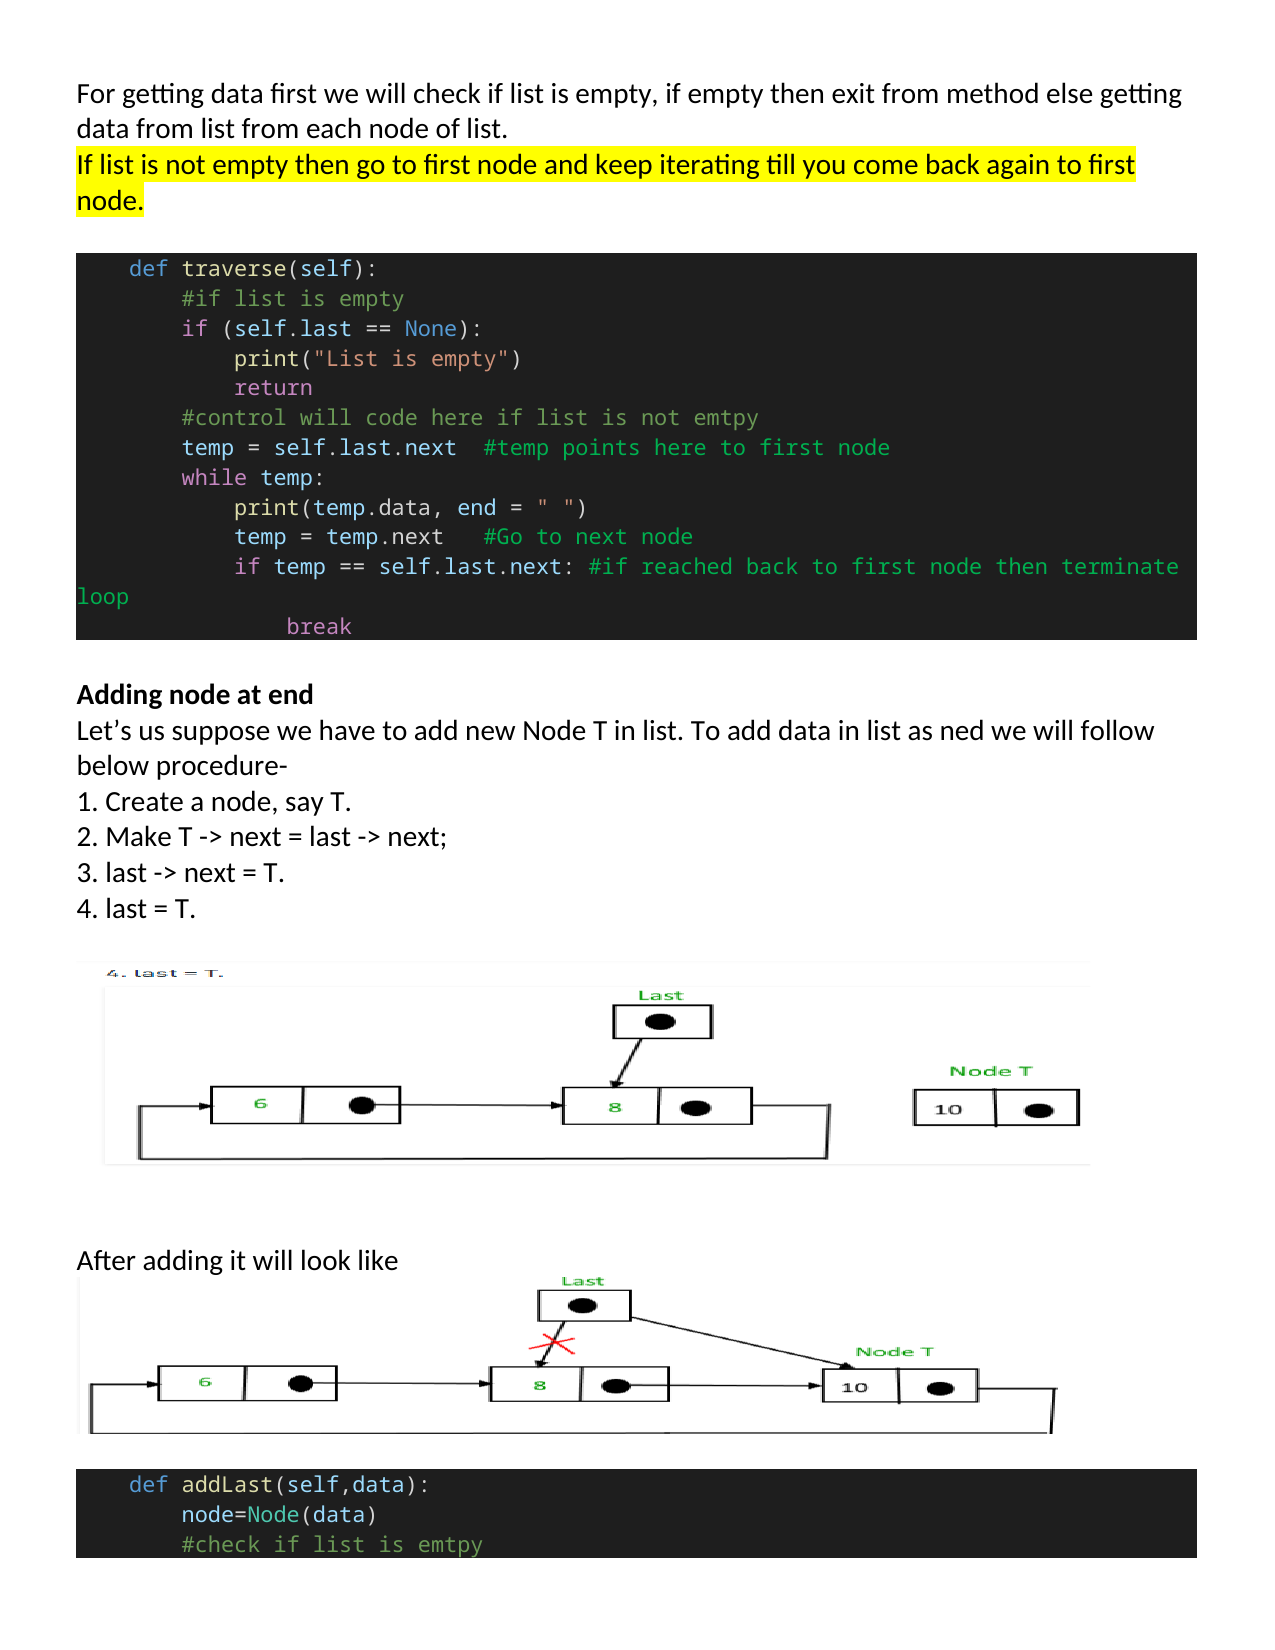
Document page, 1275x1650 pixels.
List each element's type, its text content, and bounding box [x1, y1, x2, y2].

text 1. Create a node, say T. [76, 783, 1197, 818]
text #control will code here if list is not emtpy [76, 402, 1197, 432]
text temp = self.last.next #temp points here to first node [76, 432, 1197, 462]
text If list is not empty then go to first node and keep iterating till you come back again to first node. [144, 146, 1197, 217]
text def addLast(self,data): [76, 1469, 1197, 1499]
text 3. last -> next = T. [76, 854, 1197, 890]
text 2. Make T -> next = last -> next; [76, 818, 1197, 854]
text #if list is empty [76, 283, 1197, 313]
text print("List is empty") [76, 342, 1197, 372]
text temp = temp.next #Go to next node [76, 521, 1197, 551]
text if temp == self.last.next: #if reached back to first node then terminate loop [76, 551, 1197, 611]
text #check if list is emtpy [76, 1529, 1197, 1558]
text 4. last = T. [76, 890, 1197, 925]
text node=Node(data) [76, 1499, 1197, 1529]
text return [76, 372, 1197, 402]
text For getting data first we will check if list is empty, if empty then exit from method else getting data from list from each node of list. [76, 75, 1197, 146]
text def traverse(self): [76, 253, 1197, 283]
picture [76, 1277, 1060, 1434]
text Let’s us suppose we have to add new Node T in list. To add data in list as ned we will follow below procedure- [76, 712, 1197, 783]
text break [76, 611, 1197, 640]
text while temp: [76, 462, 1197, 491]
picture [76, 961, 1091, 1171]
text print(temp.data, end = " ") [76, 491, 1197, 521]
text After adding it will look like [76, 1242, 1197, 1277]
text if (self.last == None): [76, 313, 1197, 342]
text Adding node at end [76, 676, 1197, 712]
